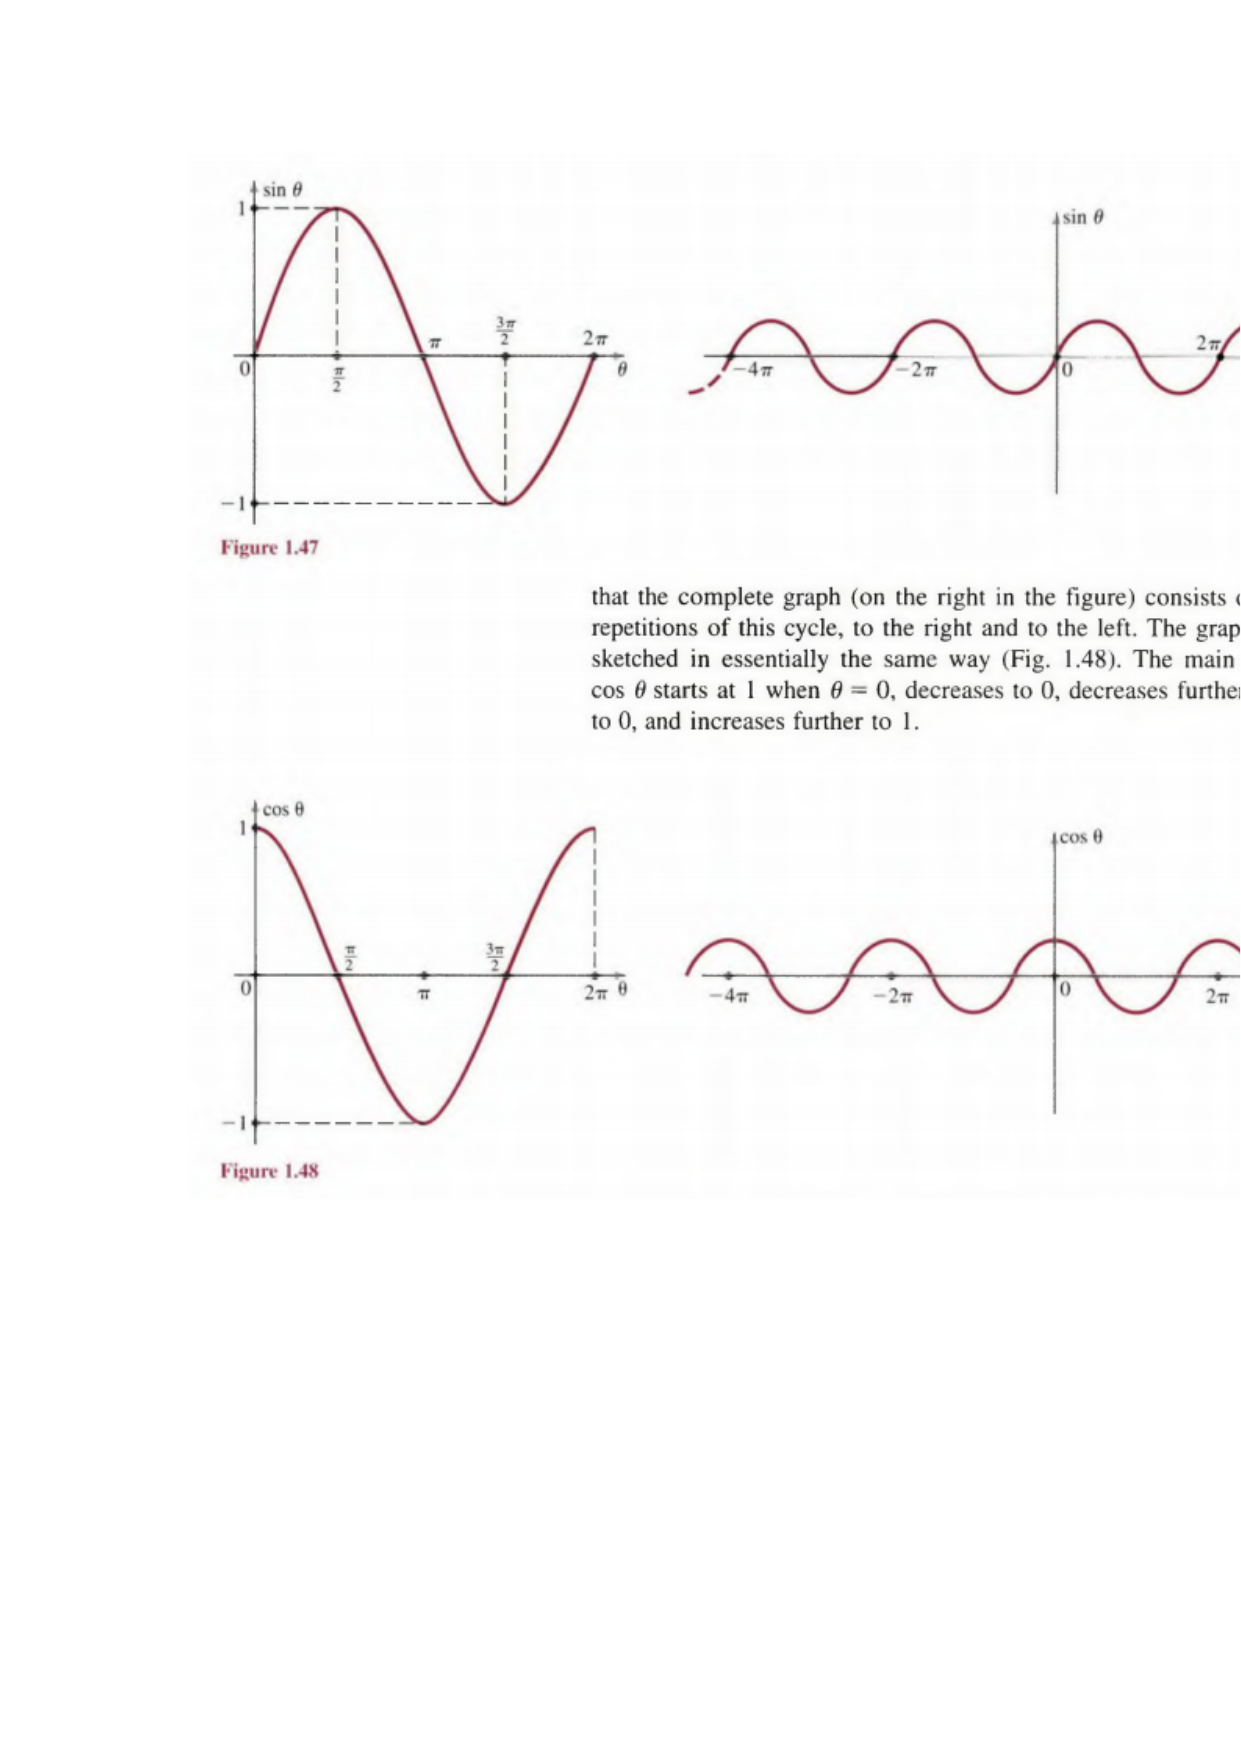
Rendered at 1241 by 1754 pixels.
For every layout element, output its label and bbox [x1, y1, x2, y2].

picture [187, 151, 1241, 1199]
